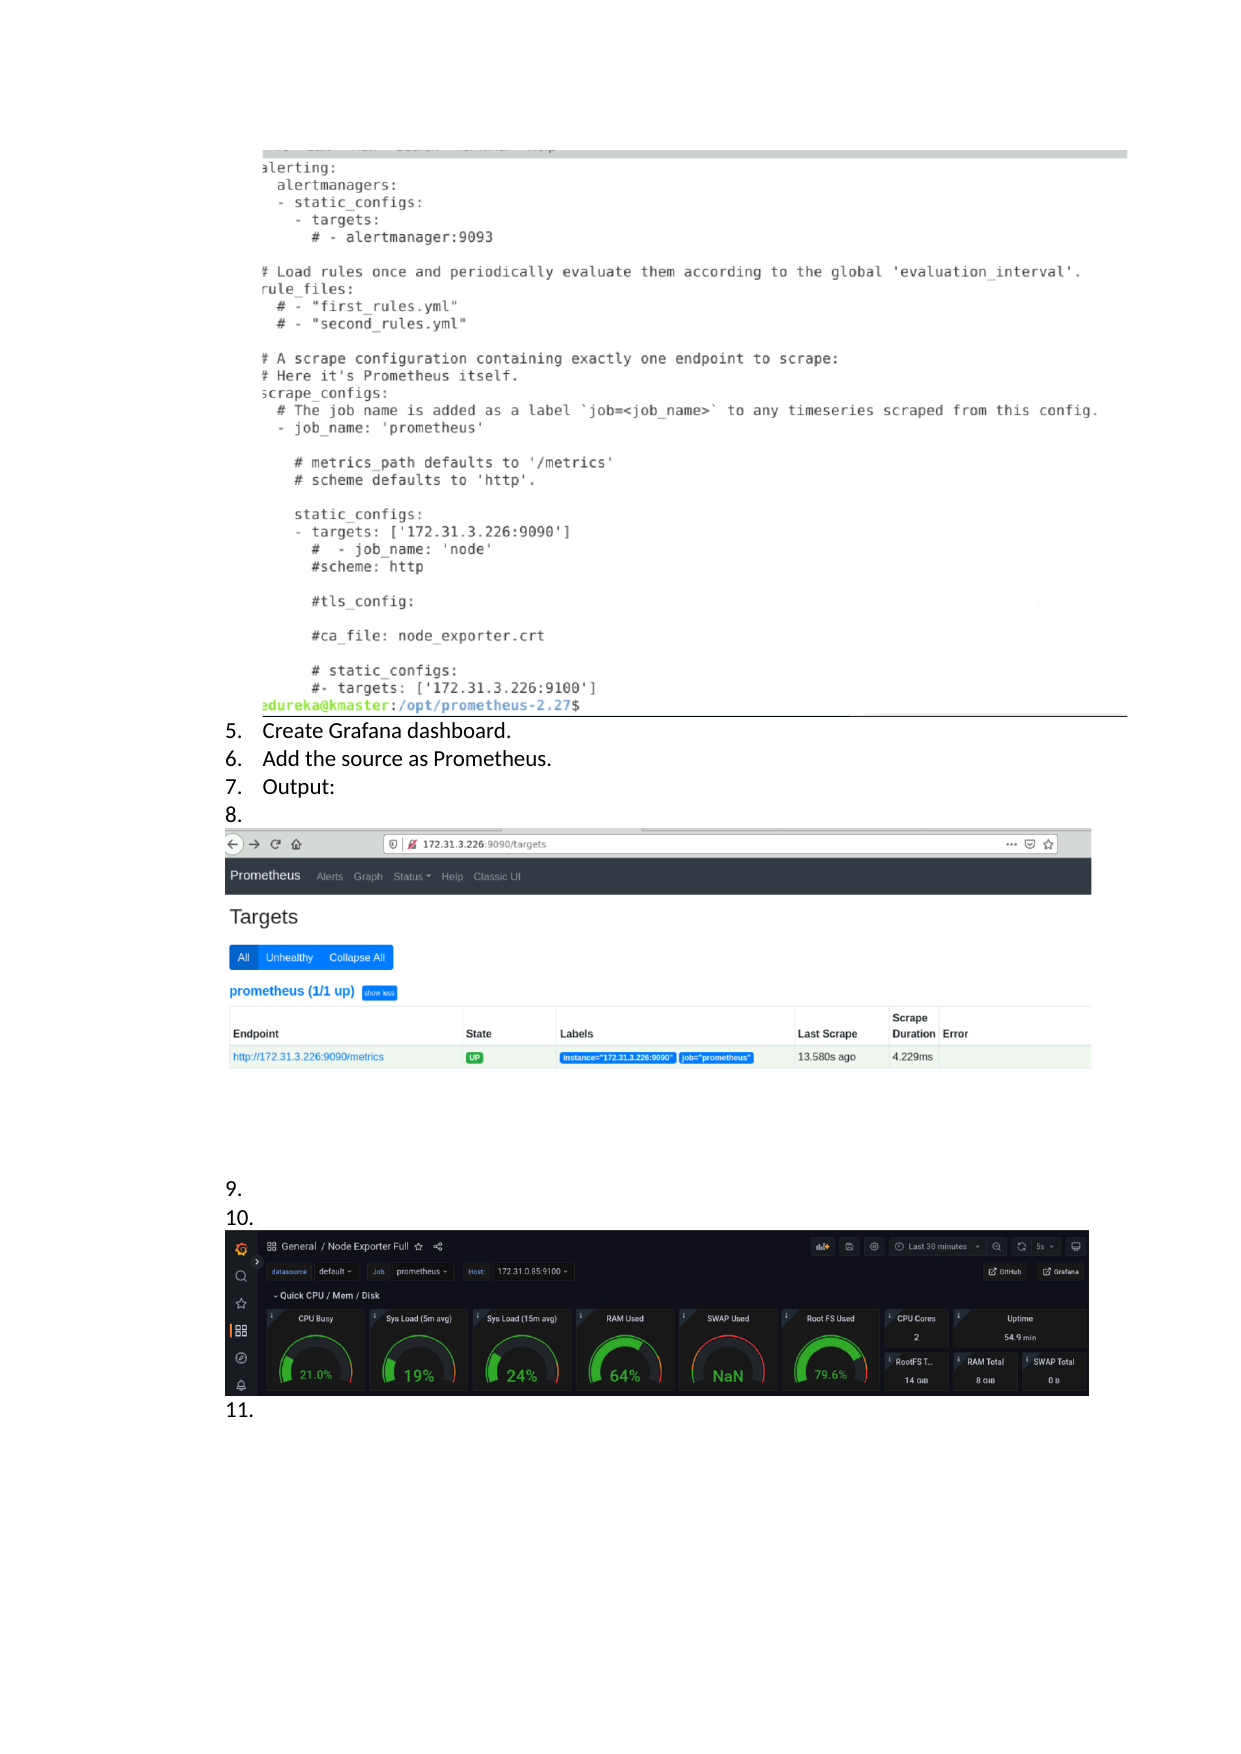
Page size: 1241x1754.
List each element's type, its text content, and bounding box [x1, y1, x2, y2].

list Create Grafana dashboard. [225, 716, 1090, 744]
picture [225, 828, 1092, 1175]
picture [262, 150, 1128, 717]
list Add the source as Prometheus. [225, 744, 1090, 772]
list Output: [225, 772, 1090, 800]
picture [225, 1230, 1089, 1396]
